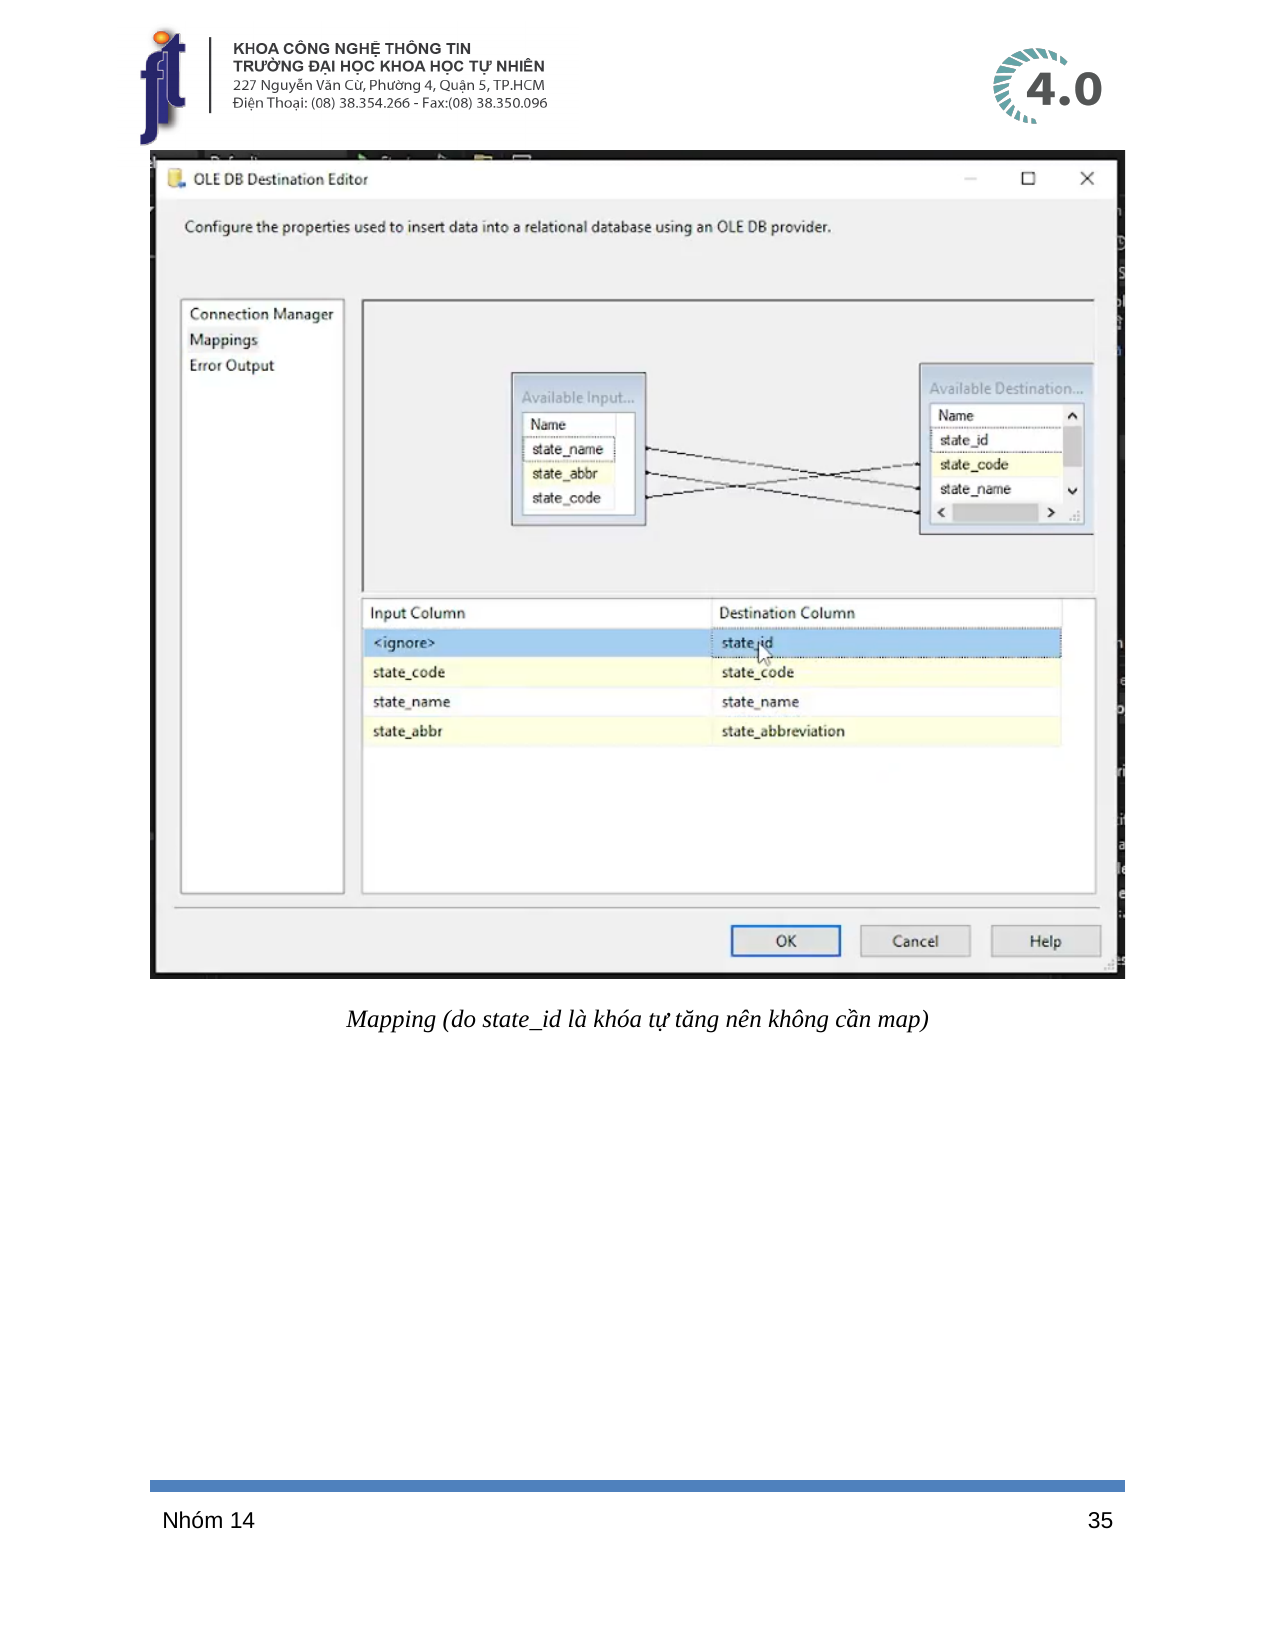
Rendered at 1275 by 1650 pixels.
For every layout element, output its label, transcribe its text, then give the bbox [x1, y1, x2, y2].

picture [117, 21, 1125, 979]
picture [985, 41, 1108, 127]
text Mapping (do state_id là khóa tự tăng nên không cần map) [150, 1004, 1125, 1032]
